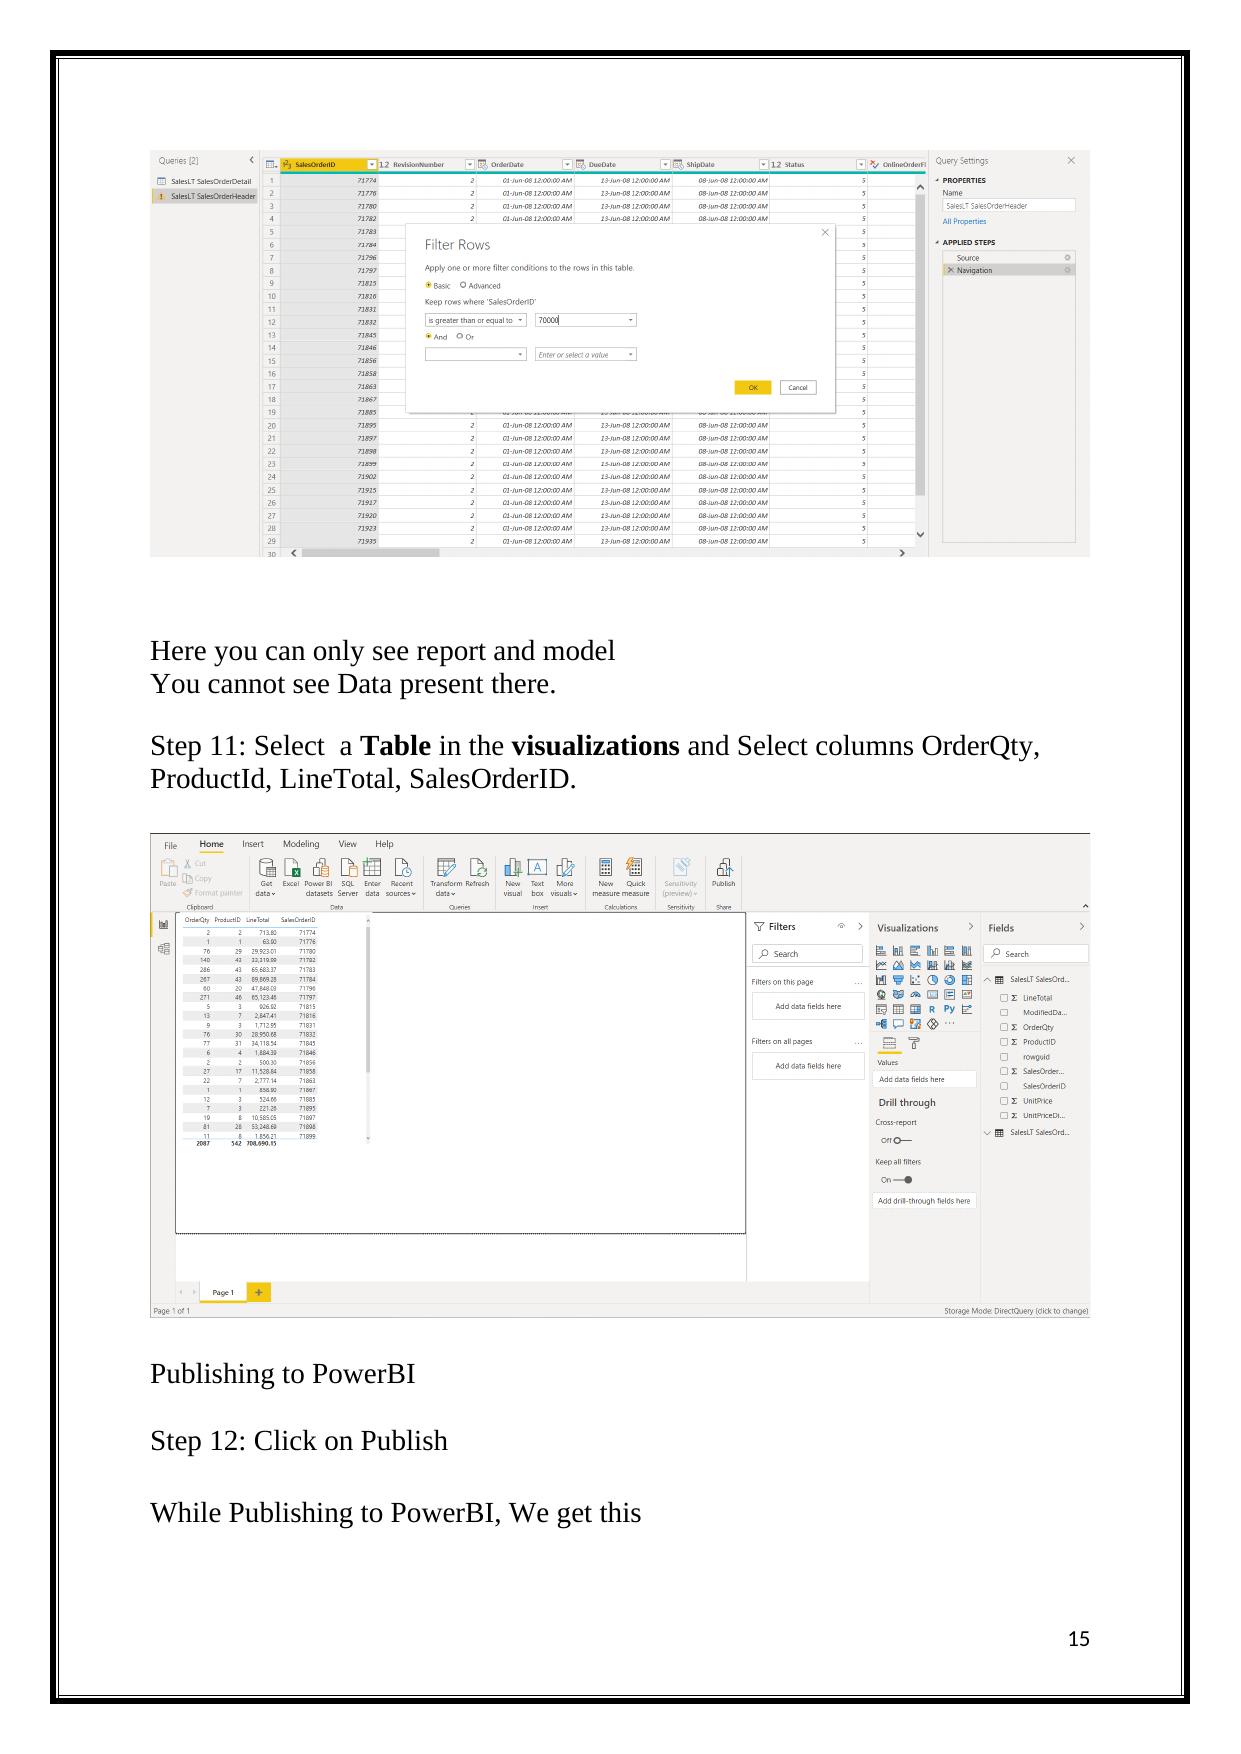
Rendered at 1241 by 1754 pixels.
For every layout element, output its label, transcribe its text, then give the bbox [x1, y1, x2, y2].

text Step 11: Select a Table in the visualizations and Select columns OrderQty, ProductId, LineTotal, SalesOrderID. [150, 728, 1090, 795]
text Publishing to PowerBI [150, 1356, 1090, 1389]
text While Publishing to PowerBI, We get this [150, 1495, 1090, 1528]
text Step 12: Click on Publish [150, 1423, 1090, 1457]
picture [150, 150, 1091, 557]
text Here you can only see report and model [150, 633, 1090, 666]
picture [150, 833, 1091, 1318]
text You cannot see Data present there. [150, 666, 1090, 700]
